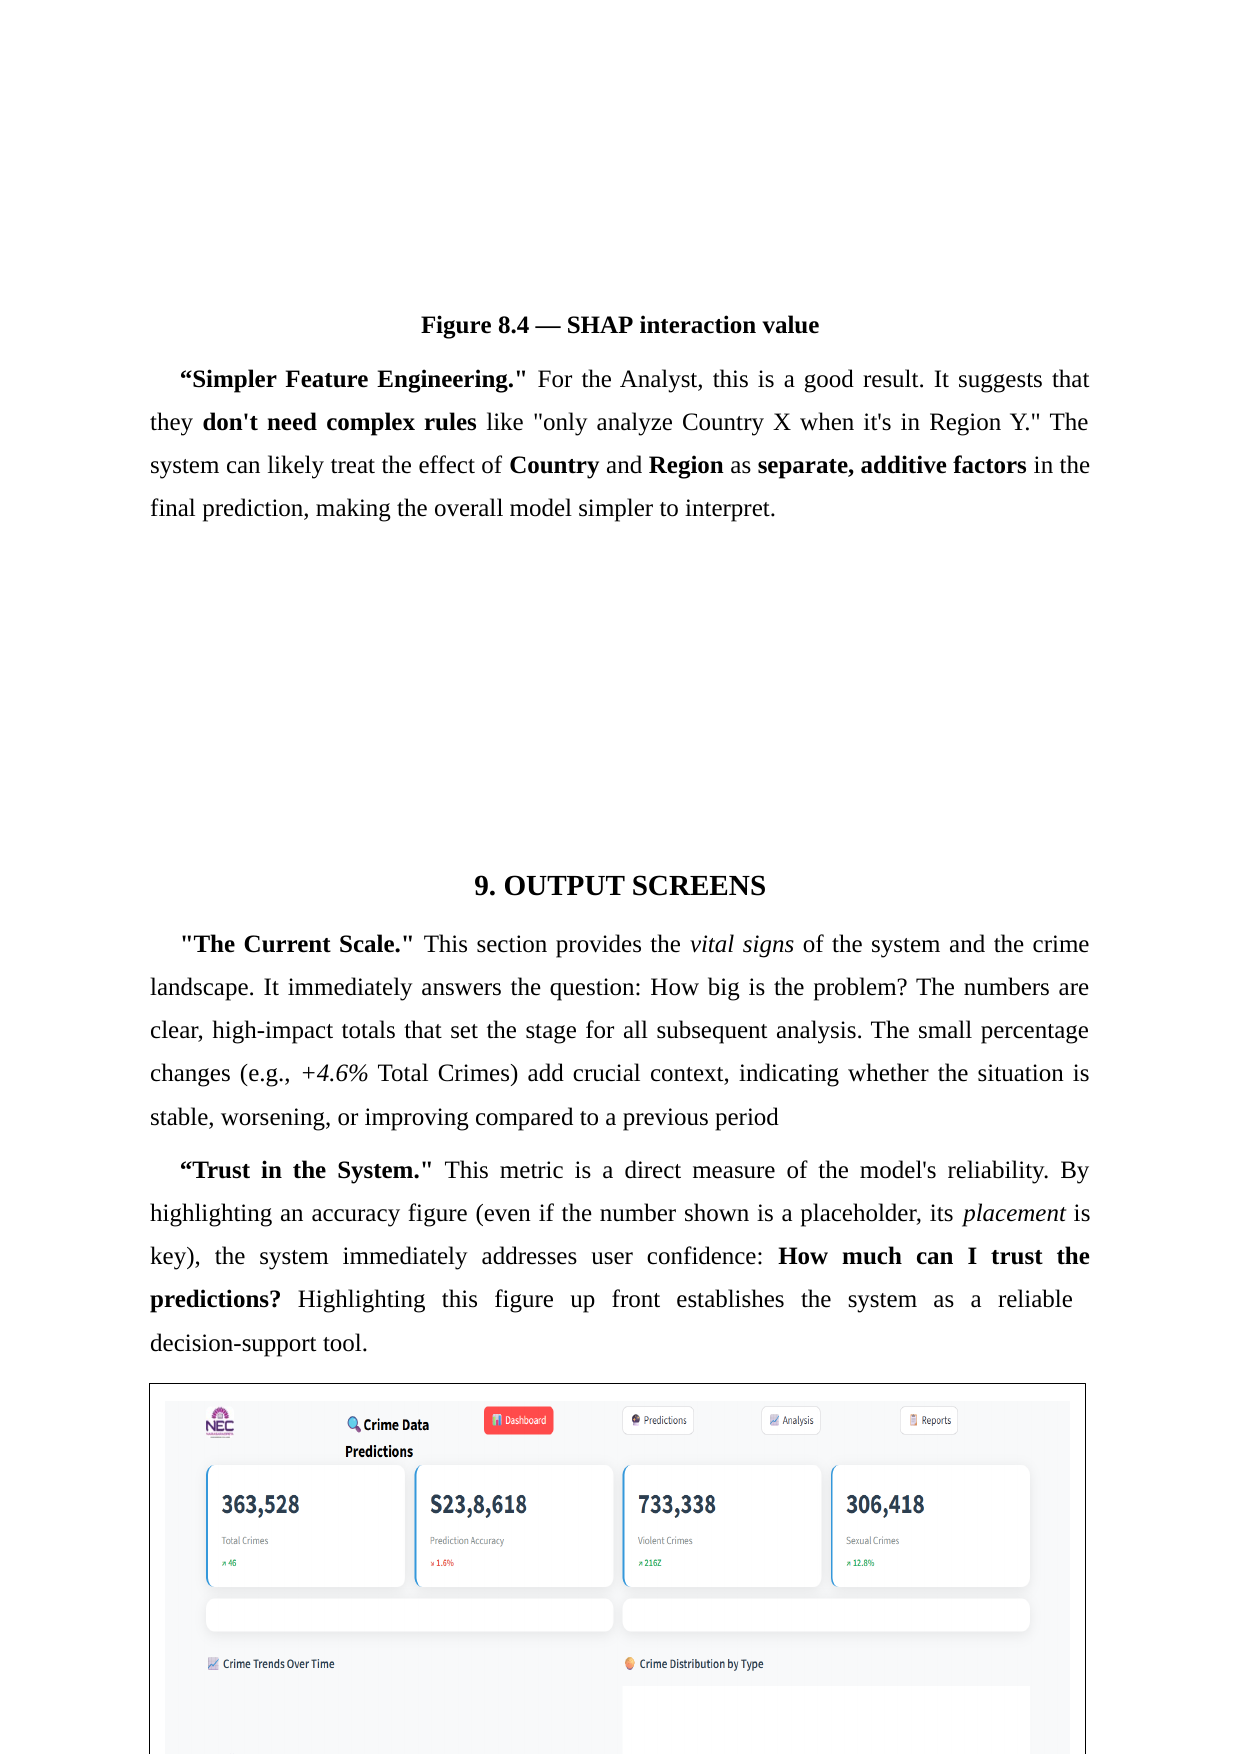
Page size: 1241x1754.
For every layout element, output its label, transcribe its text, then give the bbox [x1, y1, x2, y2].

text "The Current Scale." This section provides the vital signs of the system and the crime landscape. It immediately answers the question: How big is the problem? The numbers are clear, high-impact totals that set the stage for all subsequent analysis. The small percentage changes (e.g., +4.6% Total Crimes) add crucial context, indicating whether the situation is stable, worsening, or improving compared to a previous period [150, 929, 1090, 1130]
text “Trust in the System." This metric is a direct measure of the model's reliability. By highlighting an accuracy figure (even if the number shown is a placeholder, its placement is key), the system immediately addresses user confidence: How much can I trust the predictions? Highlighting this figure up front establishes the system as a reliable decision-support tool. [150, 1155, 1090, 1356]
picture [165, 1401, 1070, 1754]
text 9. OUTPUT SCREENS [150, 868, 1090, 902]
text “Simpler Feature Engineering." For the Analyst, this is a good result. It suggests that they don't need complex rules like "only analyze Country X when it's in Region Y." The system can likely treat the effect of Country and Region as separate, additive factors in the final prediction, making the overall model simpler to interpret. [150, 364, 1090, 522]
text Figure 8.4 — SHAP interaction value [150, 311, 1090, 339]
